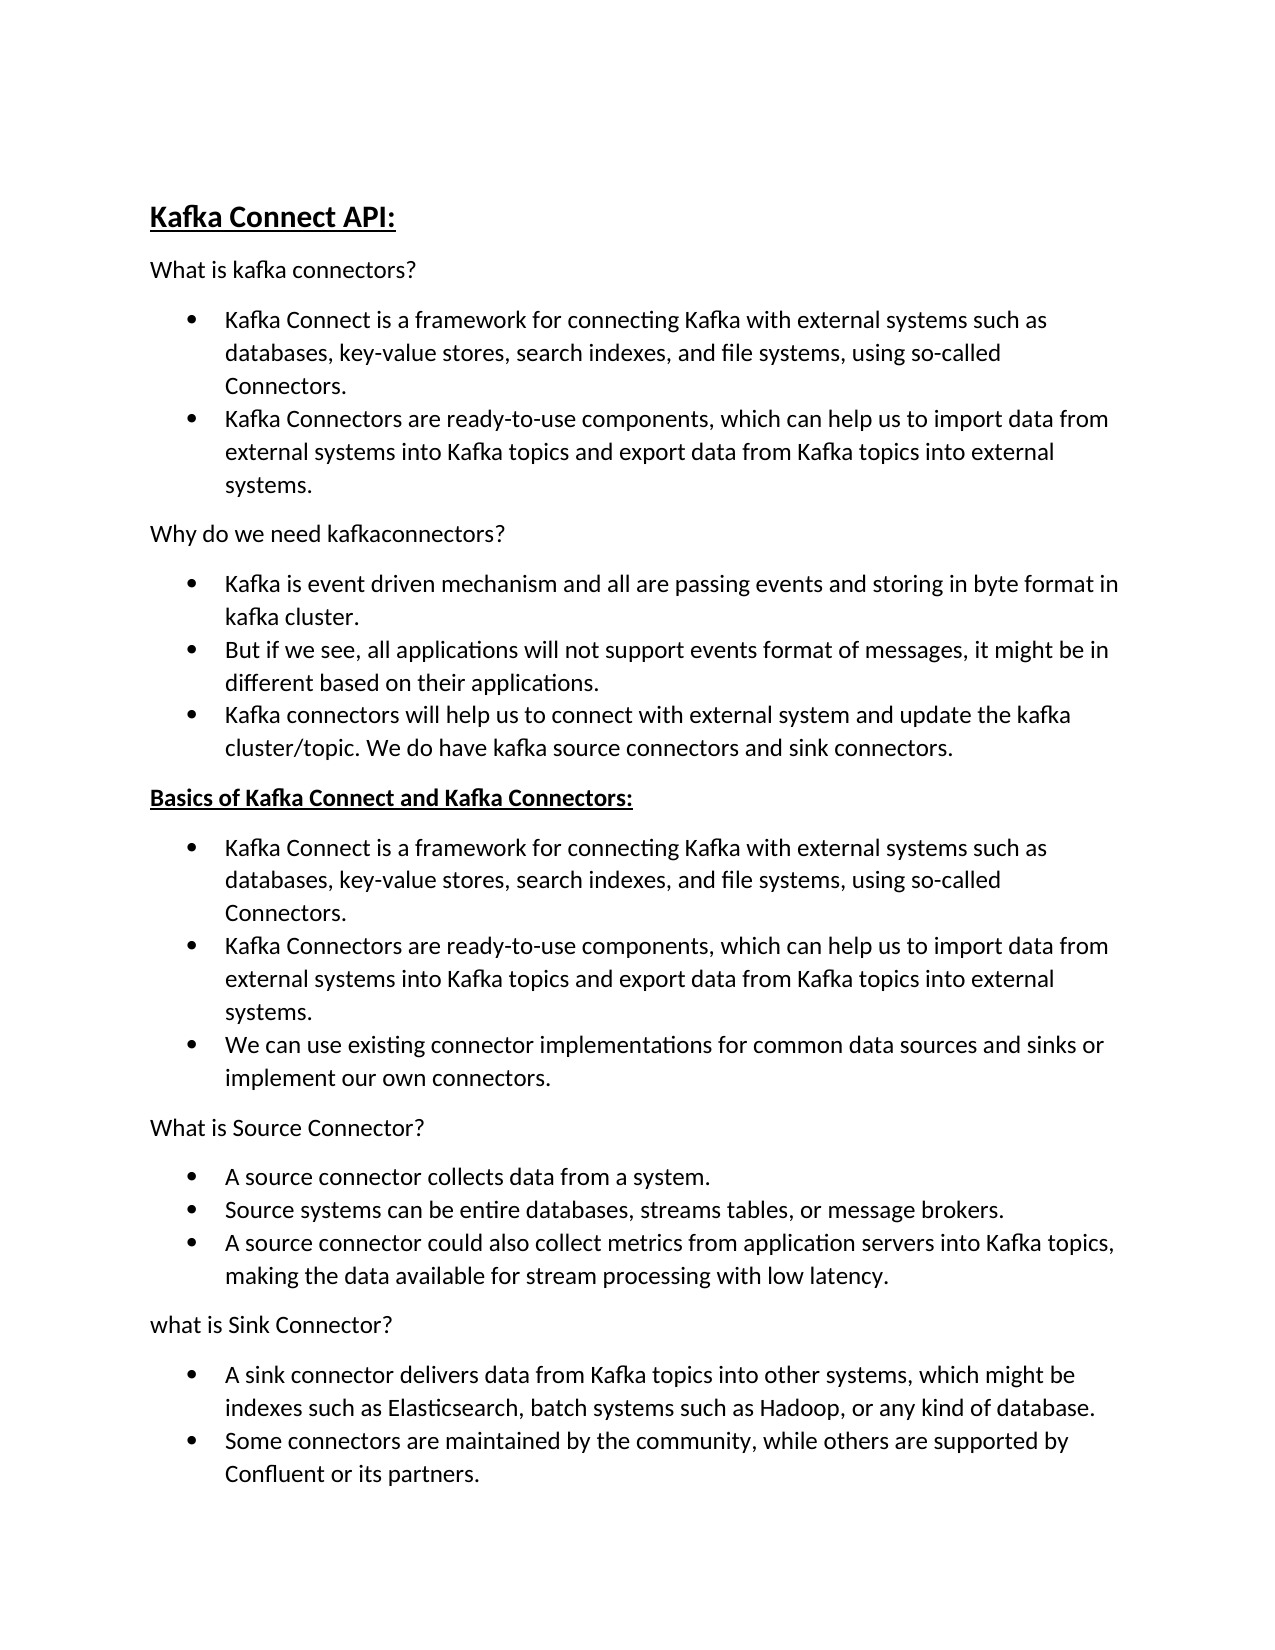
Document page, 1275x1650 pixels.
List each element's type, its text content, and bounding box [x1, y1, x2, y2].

list Kafka Connectors are ready-to-use components, which can help us to import data from external systems into Kafka topics and export data from Kafka topics into external systems. [187, 403, 1125, 499]
list Kafka connectors will help us to connect with external system and update the kafka cluster/topic. We do have kafka source connectors and sink connectors. [187, 700, 1125, 763]
list A source connector collects data from a system. [187, 1161, 1125, 1192]
list Kafka Connect is a framework for connecting Kafka with external systems such as databases, key-value stores, search indexes, and file systems, using so-called Connectors. [187, 304, 1125, 401]
text Why do we need kafkaconnectors? [150, 518, 1125, 549]
text What is Source Connector? [150, 1112, 1125, 1142]
text Basics of Kafka Connect and Kafka Connectors: [150, 782, 1125, 813]
list Kafka is event driven mechanism and all are passing events and storing in byte format in kafka cluster. [187, 568, 1125, 631]
text Kafka Connect API: [150, 197, 1125, 235]
list But if we see, all applications will not support events format of messages, it might be in different based on their applications. [187, 634, 1125, 697]
list Source systems can be entire databases, streams tables, or message brokers. [187, 1194, 1125, 1225]
text What is kafka connectors? [150, 255, 1125, 285]
list Kafka Connect is a framework for connecting Kafka with external systems such as databases, key-value stores, search indexes, and file systems, using so-called Connectors. [187, 832, 1125, 928]
list Kafka Connectors are ready-to-use components, which can help us to import data from external systems into Kafka topics and export data from Kafka topics into external systems. [187, 931, 1125, 1027]
text what is Sink Connector? [150, 1310, 1125, 1340]
list A source connector could also collect metrics from application servers into Kafka topics, making the data available for stream processing with low latency. [187, 1227, 1125, 1291]
list Some connectors are maintained by the community, while others are supported by Confluent or its partners. [187, 1425, 1125, 1488]
list We can use existing connector implementations for common data sources and sinks or implement our own connectors. [187, 1029, 1125, 1093]
list A sink connector delivers data from Kafka topics into other systems, which might be indexes such as Elasticsearch, batch systems such as Hadoop, or any kind of database. [187, 1359, 1125, 1423]
